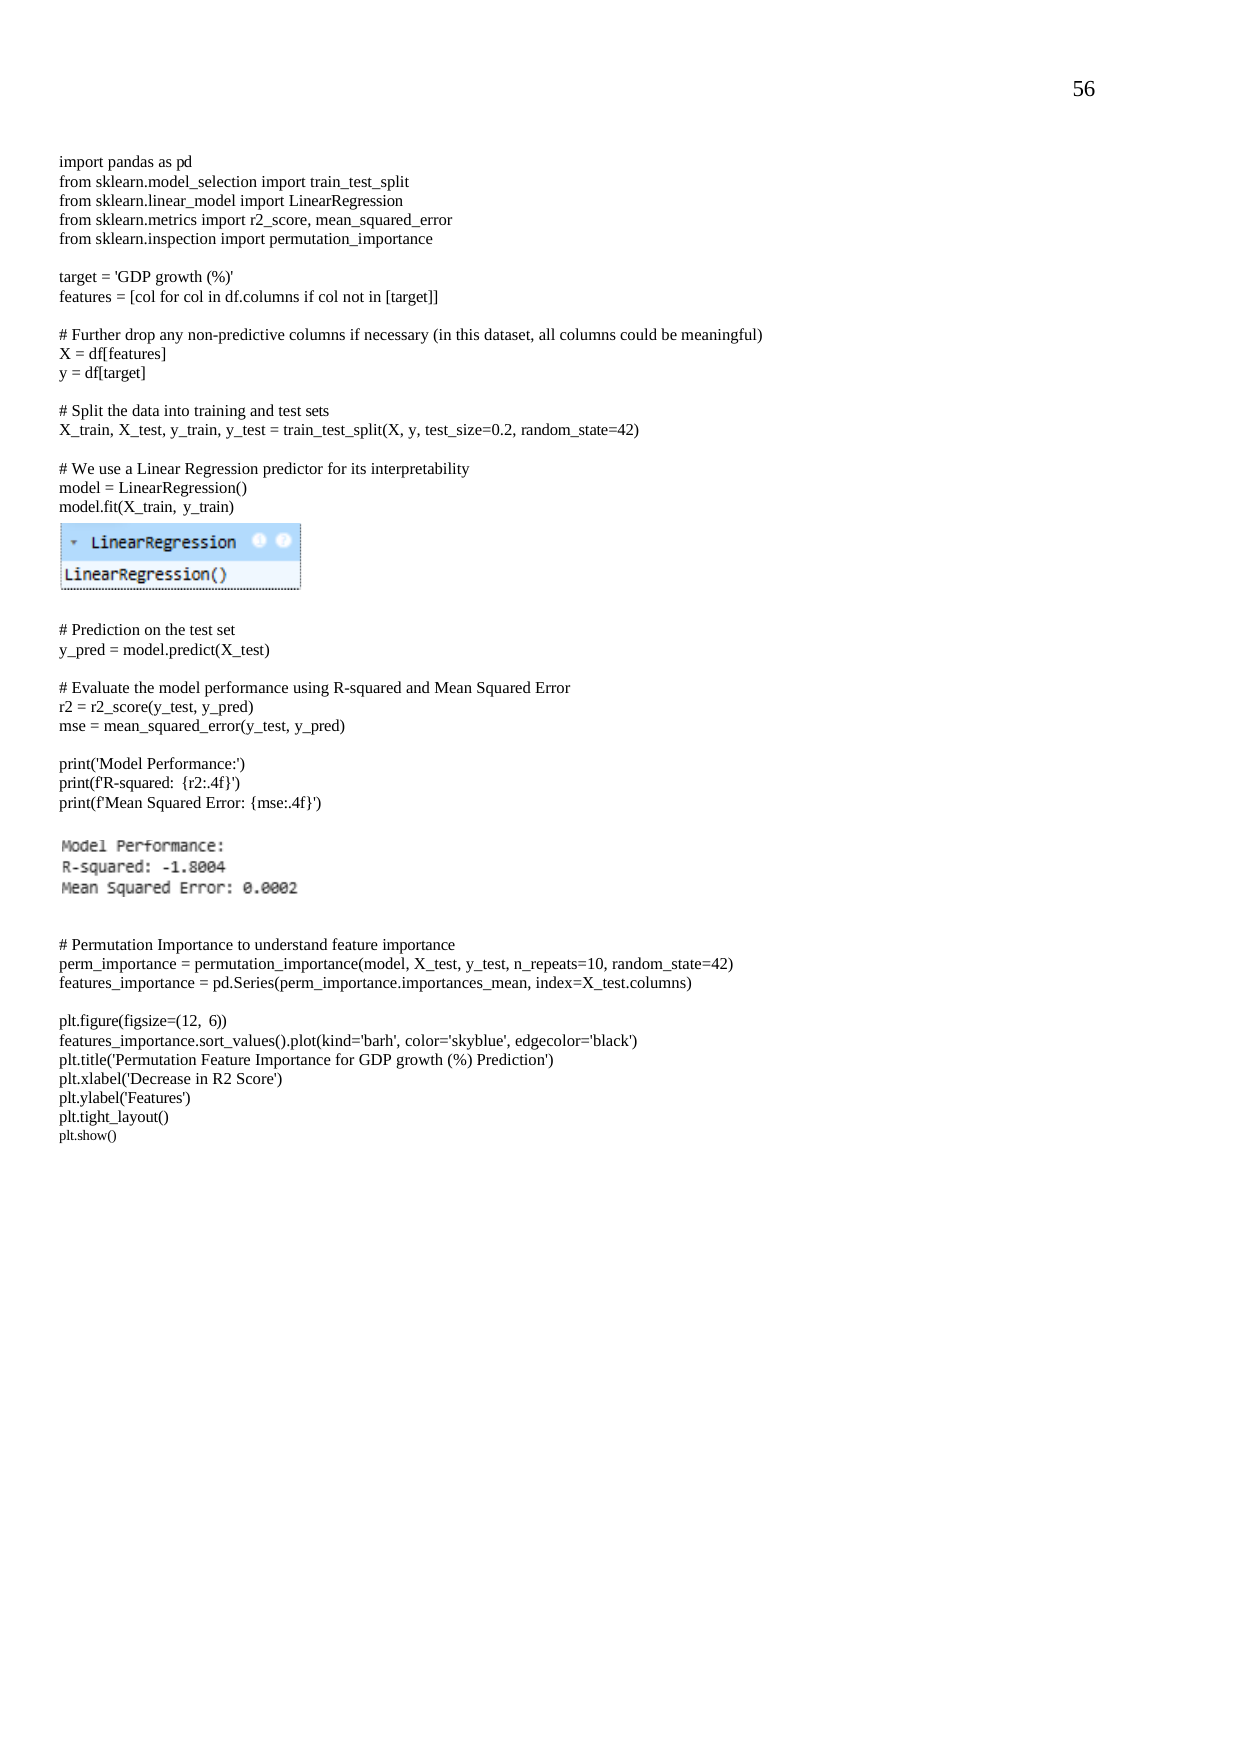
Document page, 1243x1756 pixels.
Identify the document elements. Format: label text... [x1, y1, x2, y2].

text y = df[target] [59, 363, 1095, 382]
text # Further drop any non-predictive columns if necessary (in this dataset, all columns could be meaningful) X = df[features] [59, 324, 769, 363]
text features = [col for col in df.columns if col not in [target]] [59, 286, 1095, 306]
text from sklearn.model_selection import train_test_split from sklearn.linear_model import LinearRegression [59, 171, 436, 210]
picture [62, 840, 299, 897]
text perm_importance = permutation_importance(model, X_test, y_test, n_repeats=10, random_state=42) features_importance = pd.Series(perm_importance.importances_mean, index=X_test.columns) [59, 954, 769, 992]
text # Permutation Importance to understand feature importance [59, 934, 1095, 954]
text # We use a Linear Regression predictor for its interpretability model = LinearRegression() [59, 459, 479, 497]
picture [60, 523, 302, 590]
text target = 'GDP growth (%)' [59, 267, 1095, 286]
text print('Model Performance:') print(f'R-squared: {r2:.4f}') [59, 754, 246, 792]
text # Split the data into training and test sets [59, 401, 1095, 420]
text X_train, X_test, y_train, y_test = train_test_split(X, y, test_size=0.2, random_state=42) [59, 420, 1095, 439]
text # Evaluate the model performance using R-squared and Mean Squared Error r2 = r2_score(y_test, y_pred) [59, 678, 578, 716]
text mse = mean_squared_error(y_test, y_pred) [59, 716, 1095, 735]
text model.fit(X_train, y_train) [59, 497, 1095, 516]
text print(f'Mean Squared Error: {mse:.4f}') [59, 792, 1095, 812]
text features_importance.sort_values().plot(kind='barh', color='skyblue', edgecolor='black') plt.title('Permutation Feature Importance for GDP growth (%) Prediction') plt.xlabel('Decrease in R2 Score') [59, 1030, 684, 1088]
text import pandas as pd [59, 152, 1095, 171]
text plt.figure(figsize=(12, 6)) [59, 1011, 1095, 1030]
text # Prediction on the test set y_pred = model.predict(X_test) [59, 620, 279, 658]
text plt.ylabel('Features') plt.tight_layout() plt.show() [59, 1088, 224, 1143]
text from sklearn.metrics import r2_score, mean_squared_error from sklearn.inspection import permutation_importance [59, 210, 479, 248]
